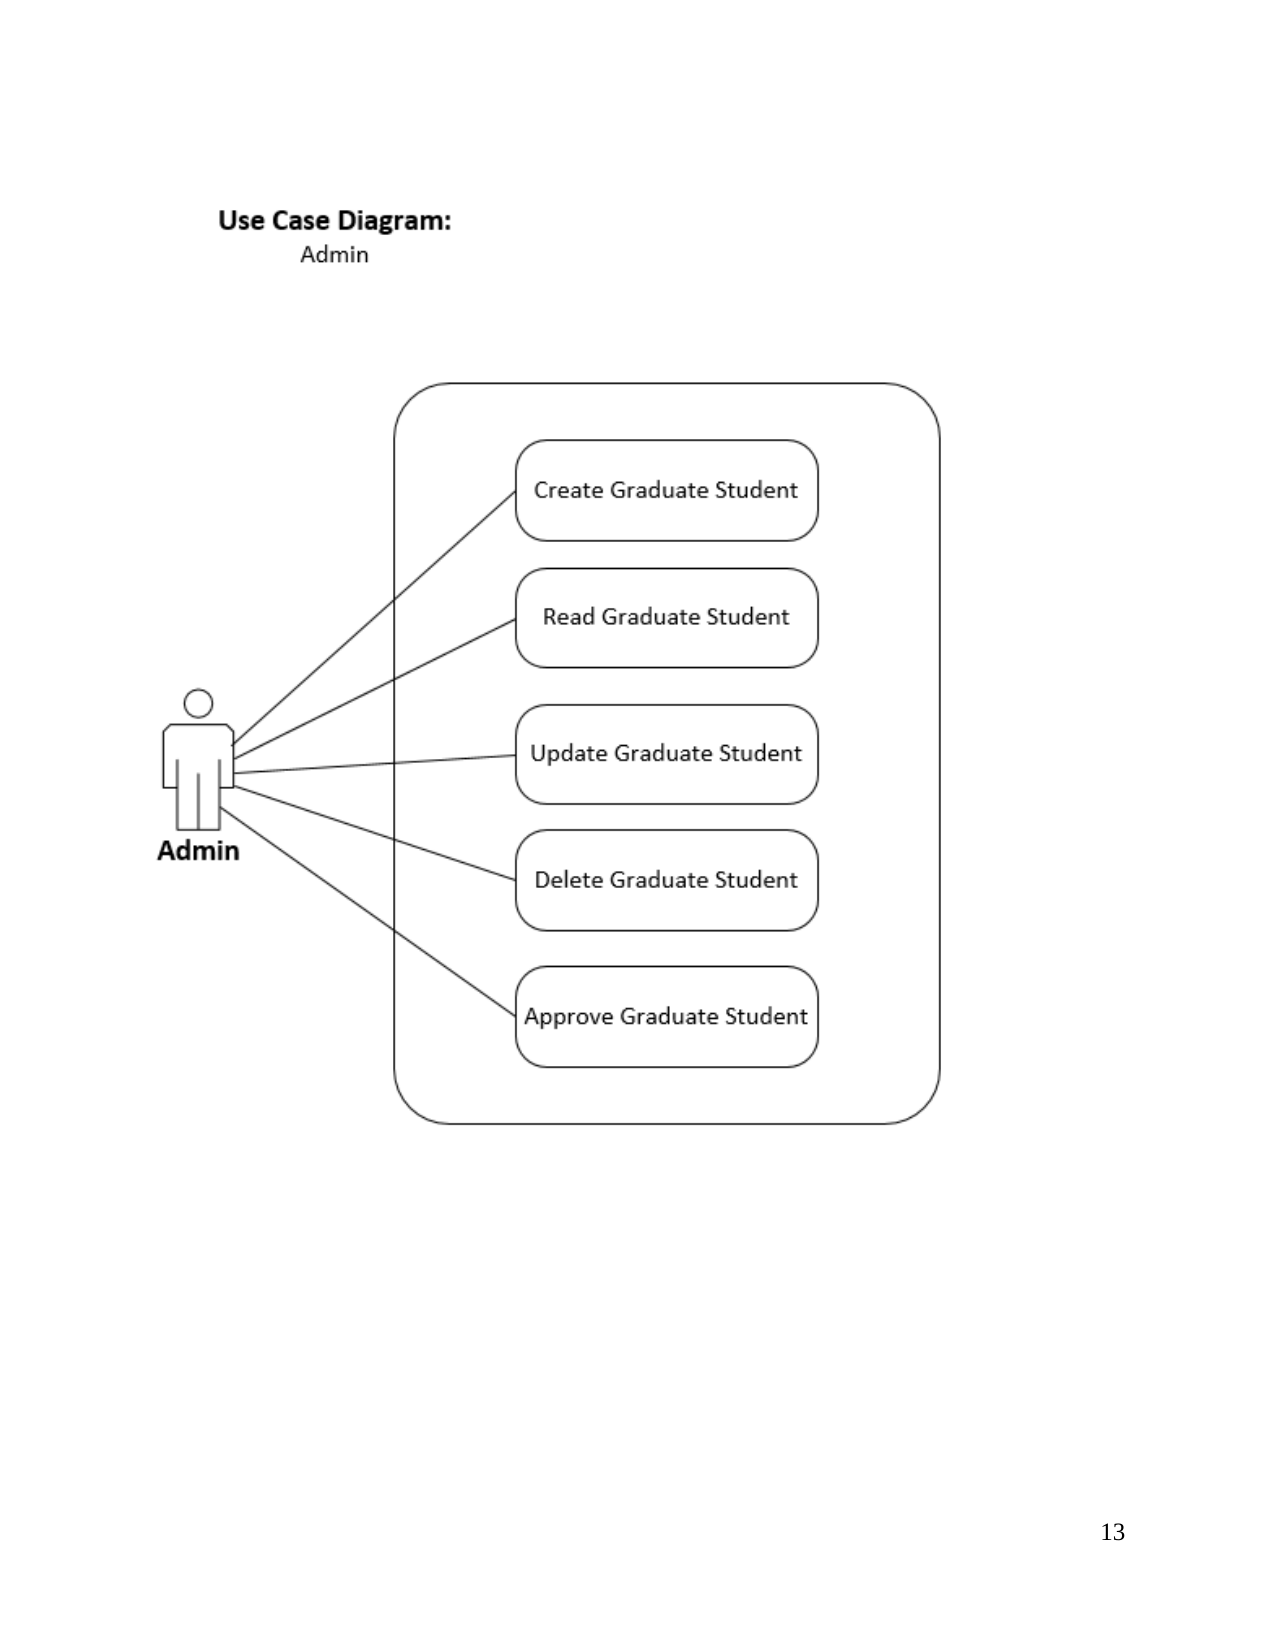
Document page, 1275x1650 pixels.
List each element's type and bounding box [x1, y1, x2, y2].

picture [150, 196, 967, 1156]
